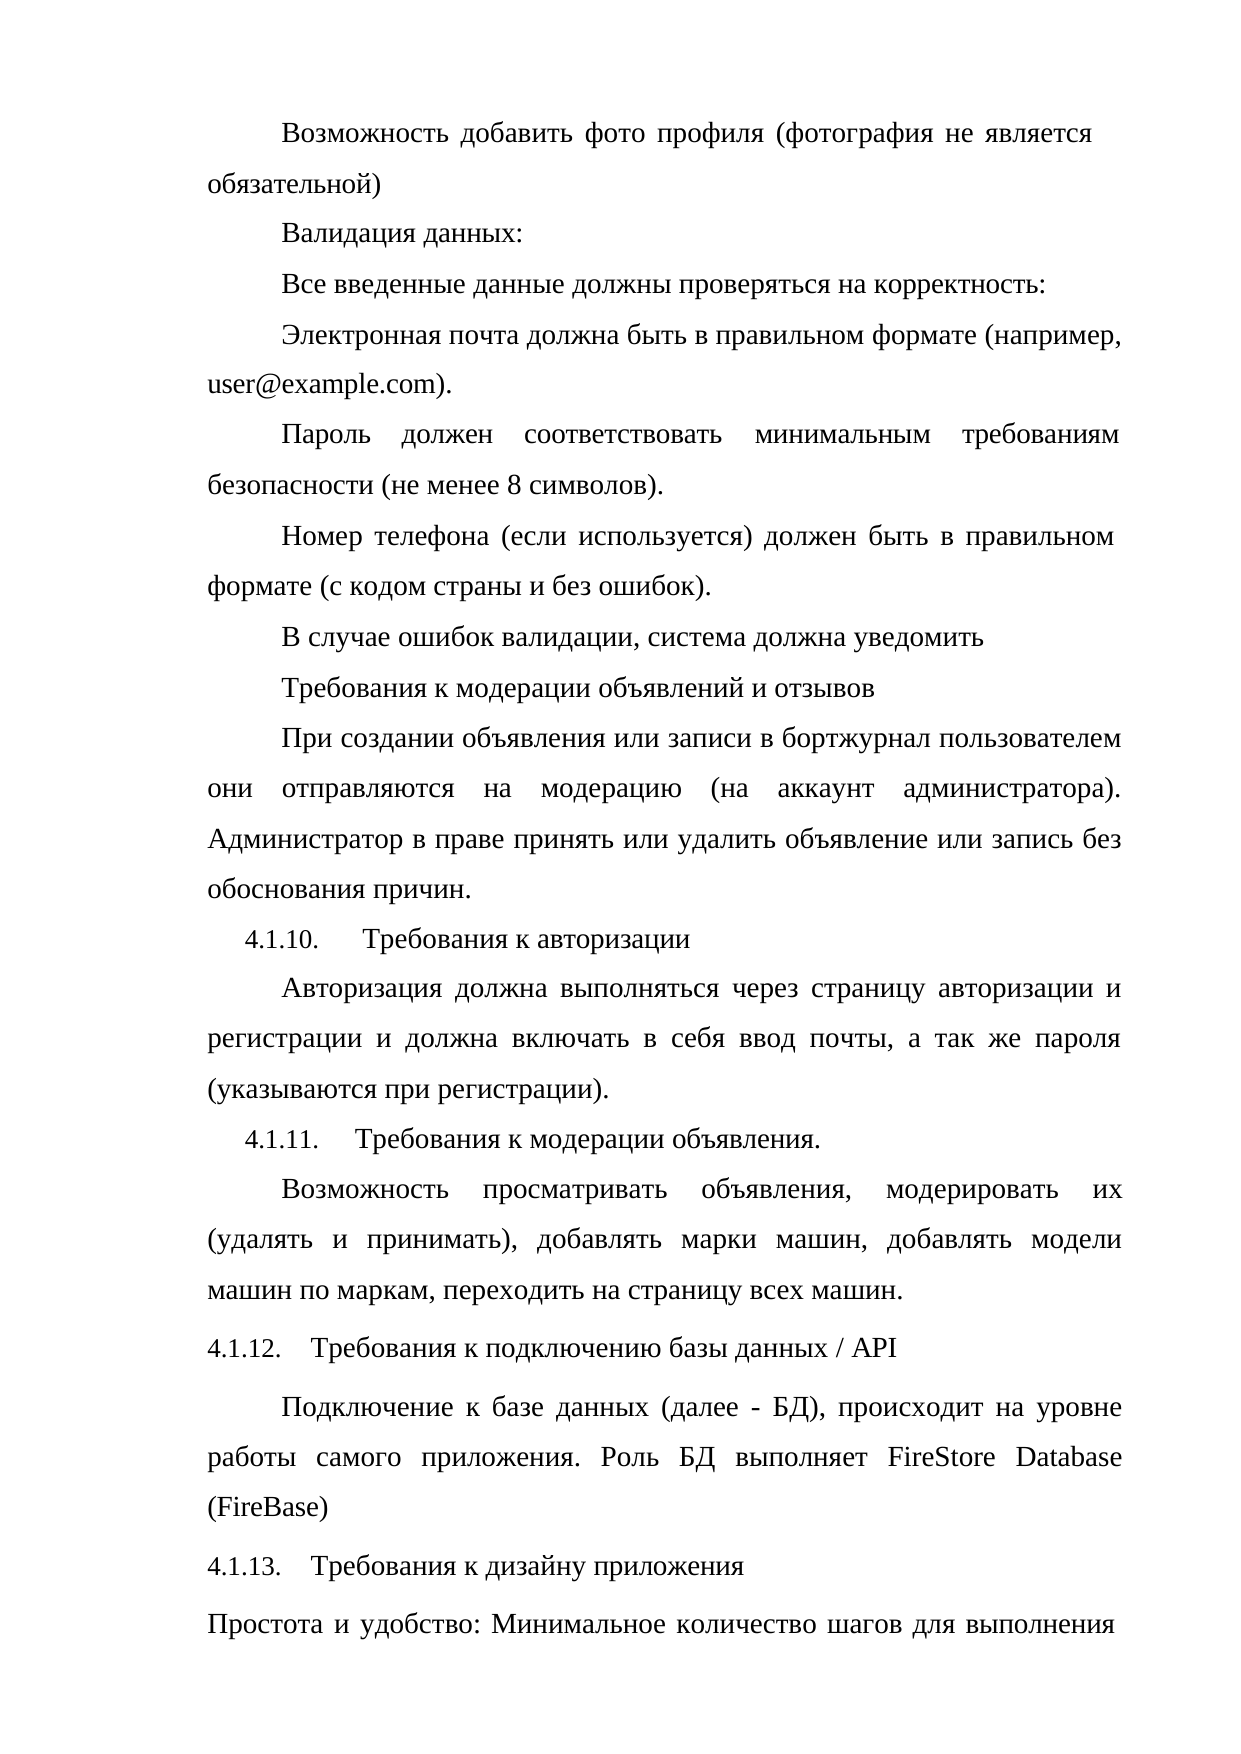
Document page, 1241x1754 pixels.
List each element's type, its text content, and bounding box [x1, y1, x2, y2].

text Авторизация должна выполняться через страницу авторизации и регистрации и должна включать в себя ввод почты, а так же пароля (указываются при регистрации). [207, 970, 1122, 1104]
list Требования к дизайну приложения [207, 1548, 1226, 1581]
text Пароль должен соответствовать минимальным требованиям безопасности (не менее 8 символов). [207, 417, 1122, 501]
text Все введенные данные должны проверяться на корректность: [281, 266, 1226, 300]
text Электронная почта должна быть в правильном формате (например, user@example.com). [207, 317, 1151, 400]
text Возможность добавить фото профиля (фотография не является обязательной) [207, 115, 1151, 199]
text Валидация данных: [281, 217, 1226, 249]
text Простота и удобство: Минимальное количество шагов для выполнения [207, 1606, 1226, 1640]
text Возможность просматривать объявления, модерировать их (удалять и принимать), добавлять марки машин, добавлять модели машин по маркам, переходить на страницу всех машин. [207, 1171, 1123, 1305]
text Подключение к базе данных (далее - БД), происходит на уровне работы самого приложения. Роль БД выполняет FireStore Database (FireBase) [207, 1389, 1123, 1523]
text Номер телефона (если используется) должен быть в правильном формате (с кодом страны и без ошибок). [207, 518, 1151, 602]
list Требования к подключению базы данных / API [207, 1330, 1226, 1364]
text При создании объявления или записи в бортжурнал пользователем они отправляются на модерацию (на аккаунт администратора). Администратор в праве принять или удалить объявление или запись без обоснования причин. [207, 720, 1122, 905]
list Требования к модерации объявления. [244, 1121, 1226, 1155]
text В случае ошибок валидации, система должна уведомить Требования к модерации объявлений и отзывов [281, 619, 1015, 703]
list Требования к авторизации [244, 922, 1226, 955]
